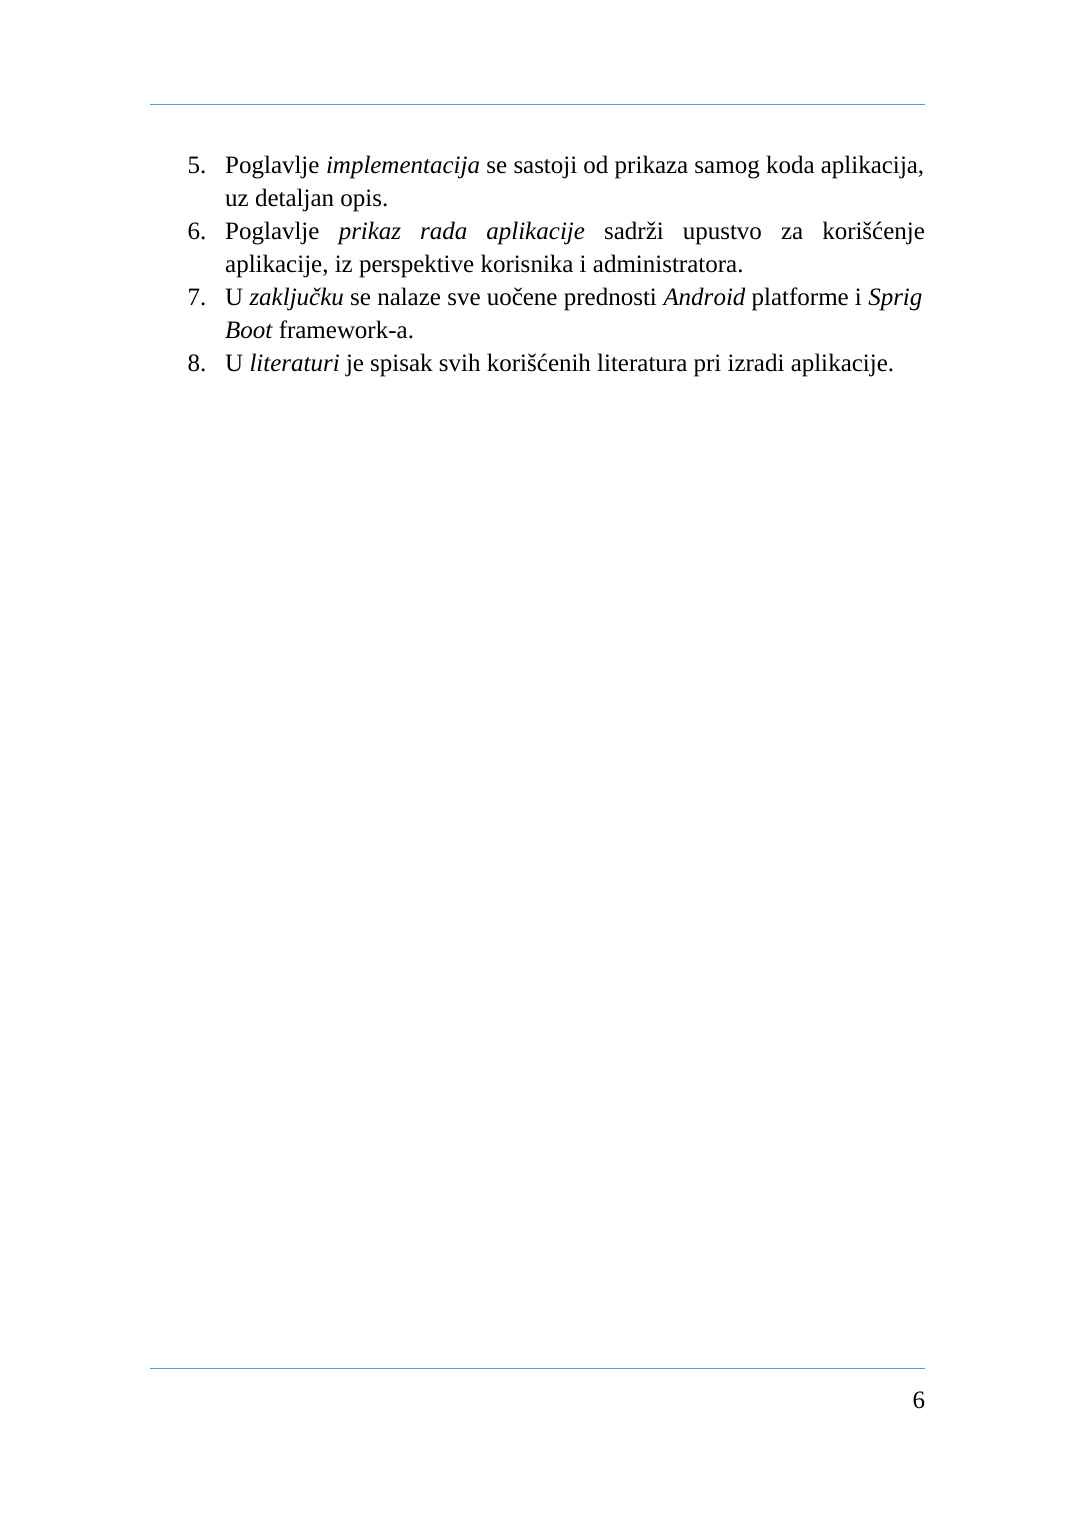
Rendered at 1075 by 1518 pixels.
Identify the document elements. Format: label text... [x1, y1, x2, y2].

list U literaturi je spisak svih korišćenih literatura pri izradi aplikacije. [187, 348, 925, 377]
list Poglavlje prikaz rada aplikacije sadrži upustvo za korišćenje aplikacije, iz perspektive korisnika i administratora. [187, 216, 925, 278]
list U zaključku se nalaze sve uočene prednosti Android platforme i Sprig Boot framework-a. [187, 282, 925, 344]
list Poglavlje implementacija se sastoji od prikaza samog koda aplikacija, uz detaljan opis. [187, 150, 925, 212]
